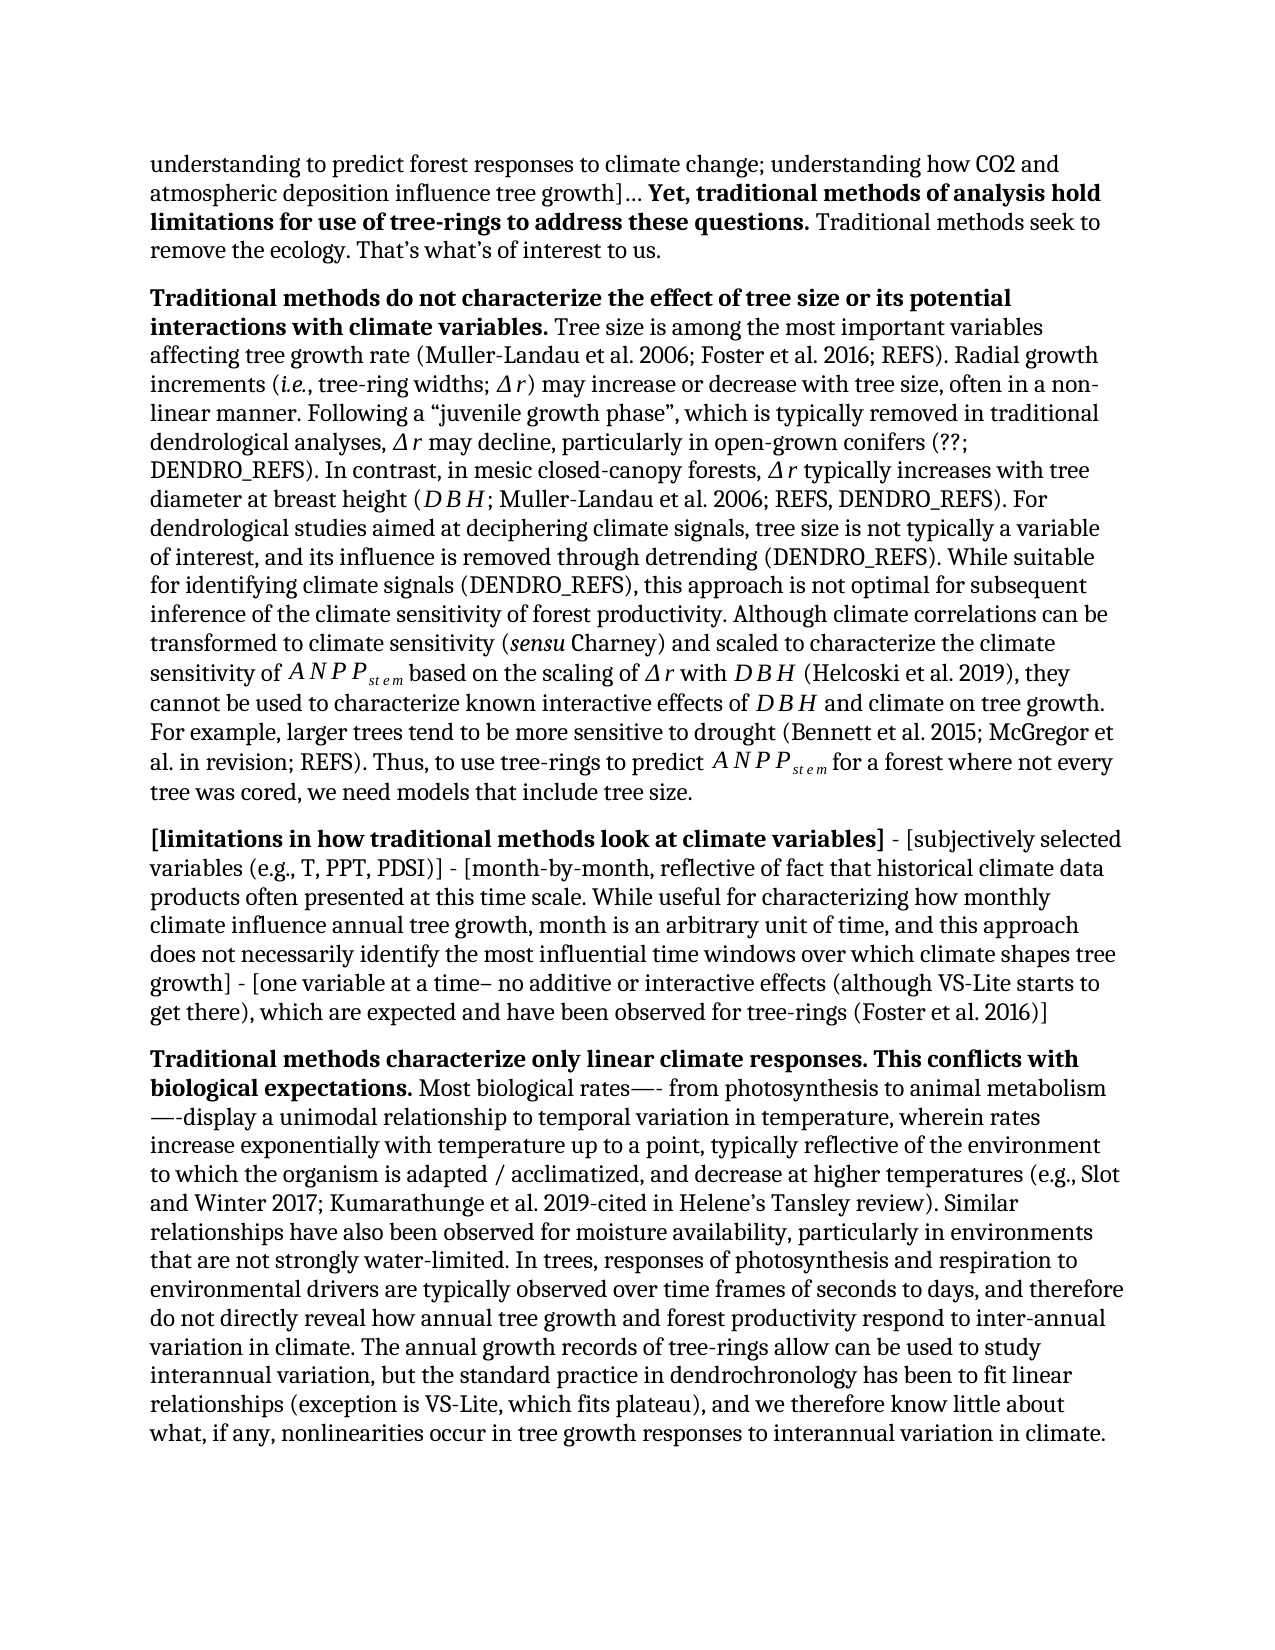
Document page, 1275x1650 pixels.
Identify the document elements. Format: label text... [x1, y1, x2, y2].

text Traditional methods characterize only linear climate responses. This conflicts with biological expectations. Most biological rates—- from photosynthesis to animal metabolism—-display a unimodal relationship to temporal variation in temperature, wherein rates increase exponentially with temperature up to a point, typically reflective of the environment to which the organism is adapted / acclimatized, and decrease at higher temperatures (e.g., Slot and Winter 2017; Kumarathunge et al. 2019-cited in Helene’s Tansley review). Similar relationships have also been observed for moisture availability, particularly in environments that are not strongly water-limited. In trees, responses of photosynthesis and respiration to environmental drivers are typically observed over time frames of seconds to days, and therefore do not directly reveal how annual tree growth and forest productivity respond to inter-annual variation in climate. The annual growth records of tree-rings allow can be used to study interannual variation, but the standard practice in dendrochronology has been to fit linear relationships (exception is VS-Lite, which fits plateau), and we therefore know little about what, if any, nonlinearities occur in tree growth responses to interannual variation in climate. [150, 1045, 1125, 1448]
text Traditional methods do not characterize the effect of tree size or its potential interactions with climate variables. Tree size is among the most important variables affecting tree growth rate (Muller-Landau et al. 2006; Foster et al. 2016; REFS). Radial growth increments (i.e., tree-ring widths; ) may increase or decrease with tree size, often in a non-linear manner. Following a “juvenile growth phase”, which is typically removed in traditional dendrological analyses, may decline, particularly in open-grown conifers (??; DENDRO_REFS). In contrast, in mesic closed-canopy forests, typically increases with tree diameter at breast height (; Muller-Landau et al. 2006; REFS, DENDRO_REFS). For dendrological studies aimed at deciphering climate signals, tree size is not typically a variable of interest, and its influence is removed through detrending (DENDRO_REFS). While suitable for identifying climate signals (DENDRO_REFS), this approach is not optimal for subsequent inference of the climate sensitivity of forest productivity. Although climate correlations can be transformed to climate sensitivity (sensu Charney) and scaled to characterize the climate sensitivity of based on the scaling of with (Helcoski et al. 2019), they cannot be used to characterize known interactive effects of and climate on tree growth. For example, larger trees tend to be more sensitive to drought (Bennett et al. 2015; McGregor et al. in revision; REFS). Thus, to use tree-rings to predict for a forest where not every tree was cored, we need models that include tree size. [150, 284, 1125, 806]
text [150, 150, 1125, 265]
text [limitations in how traditional methods look at climate variables] - [subjectively selected variables (e.g., T, PPT, PDSI)] - [month-by-month, reflective of fact that historical climate data products often presented at this time scale. While useful for characterizing how monthly climate influence annual tree growth, month is an arbitrary unit of time, and this approach does not necessarily identify the most influential time windows over which climate shapes tree growth] - [one variable at a time– no additive or interactive effects (although VS-Lite starts to get there), which are expected and have been observed for tree-rings (Foster et al. 2016)] [150, 825, 1125, 1026]
